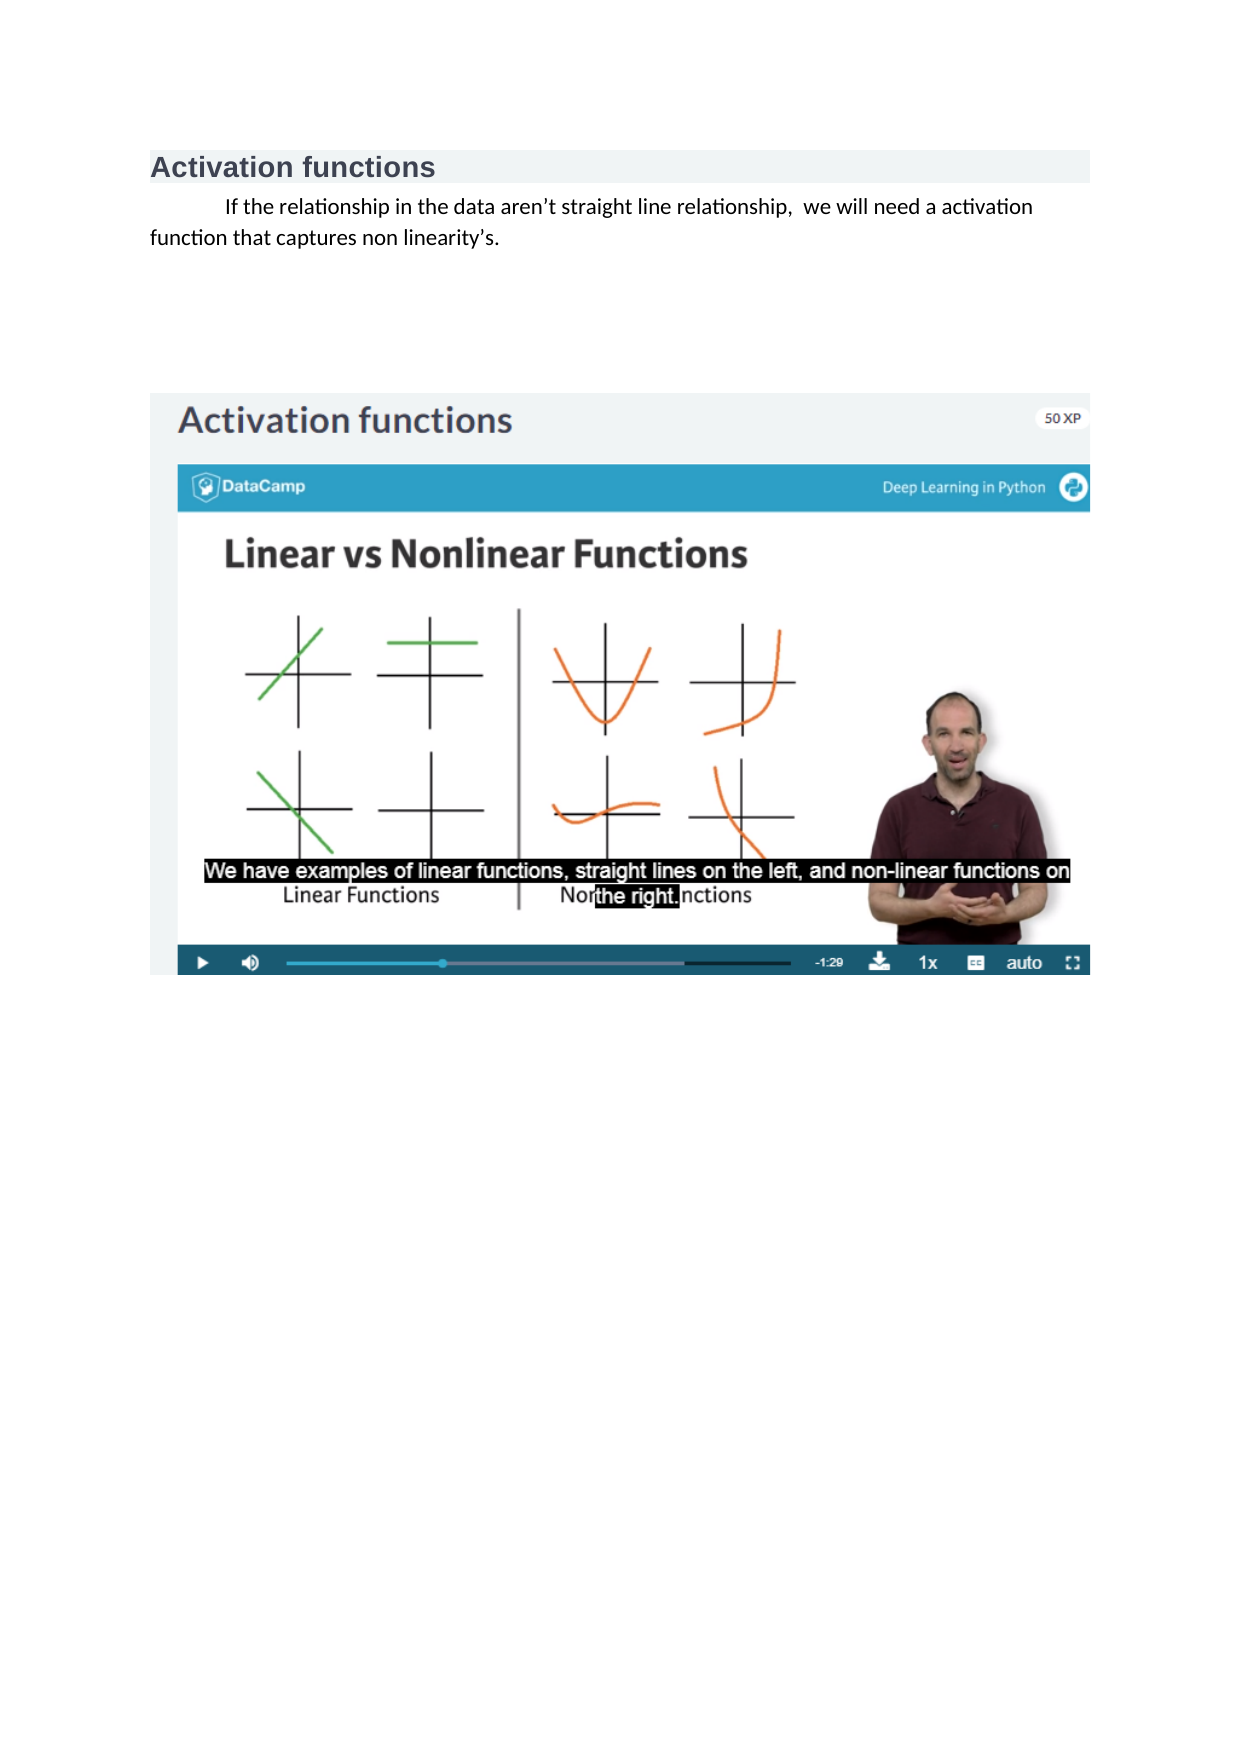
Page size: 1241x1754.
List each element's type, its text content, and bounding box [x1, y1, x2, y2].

subtitle Activation functions [150, 150, 1090, 183]
picture [150, 393, 1091, 975]
text If the relationship in the data aren’t straight line relationship, we will need a activation function that captures non linearity’s. [150, 192, 1090, 251]
